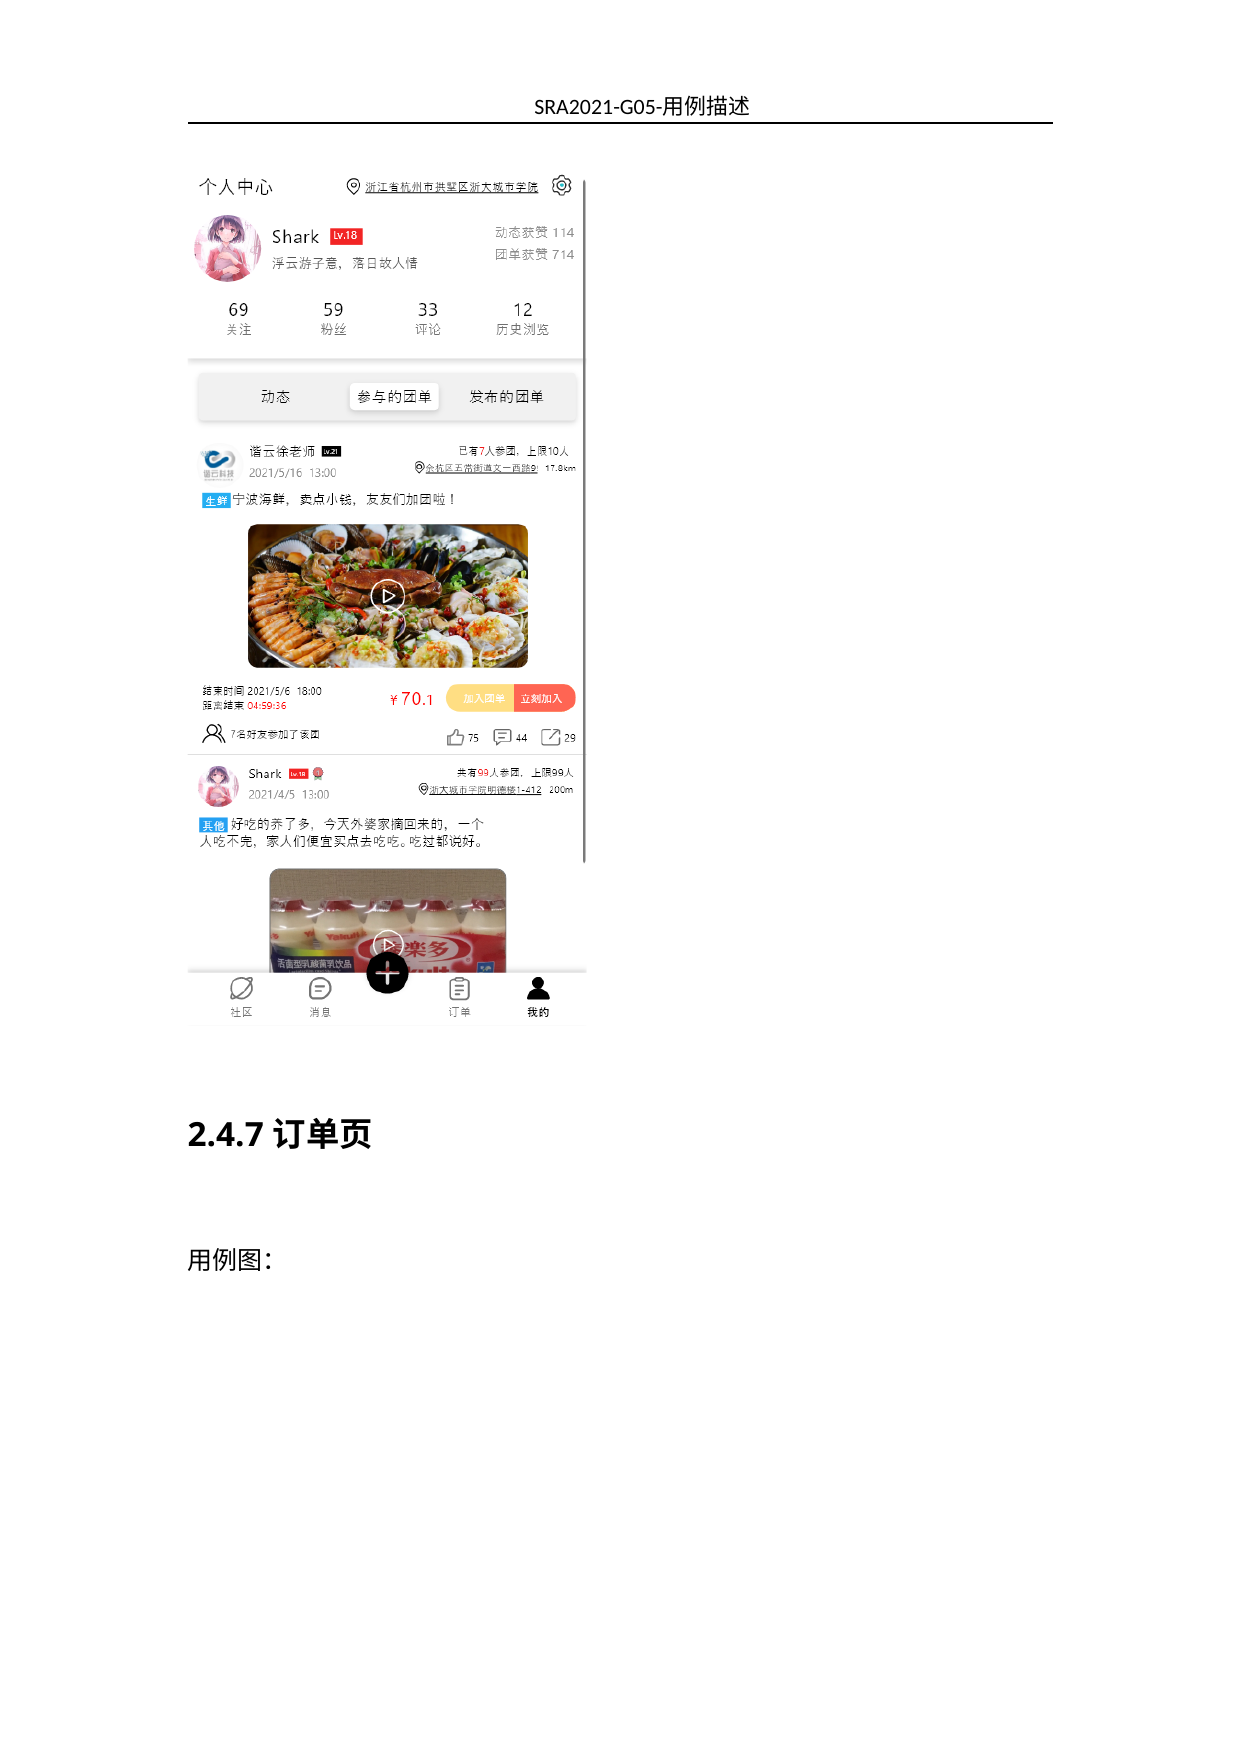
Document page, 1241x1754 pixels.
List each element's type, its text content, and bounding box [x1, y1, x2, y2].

picture [187, 162, 587, 1026]
text 用例图： [187, 1226, 1053, 1291]
subtitle 2.4.7 订单页 [187, 1099, 1053, 1164]
